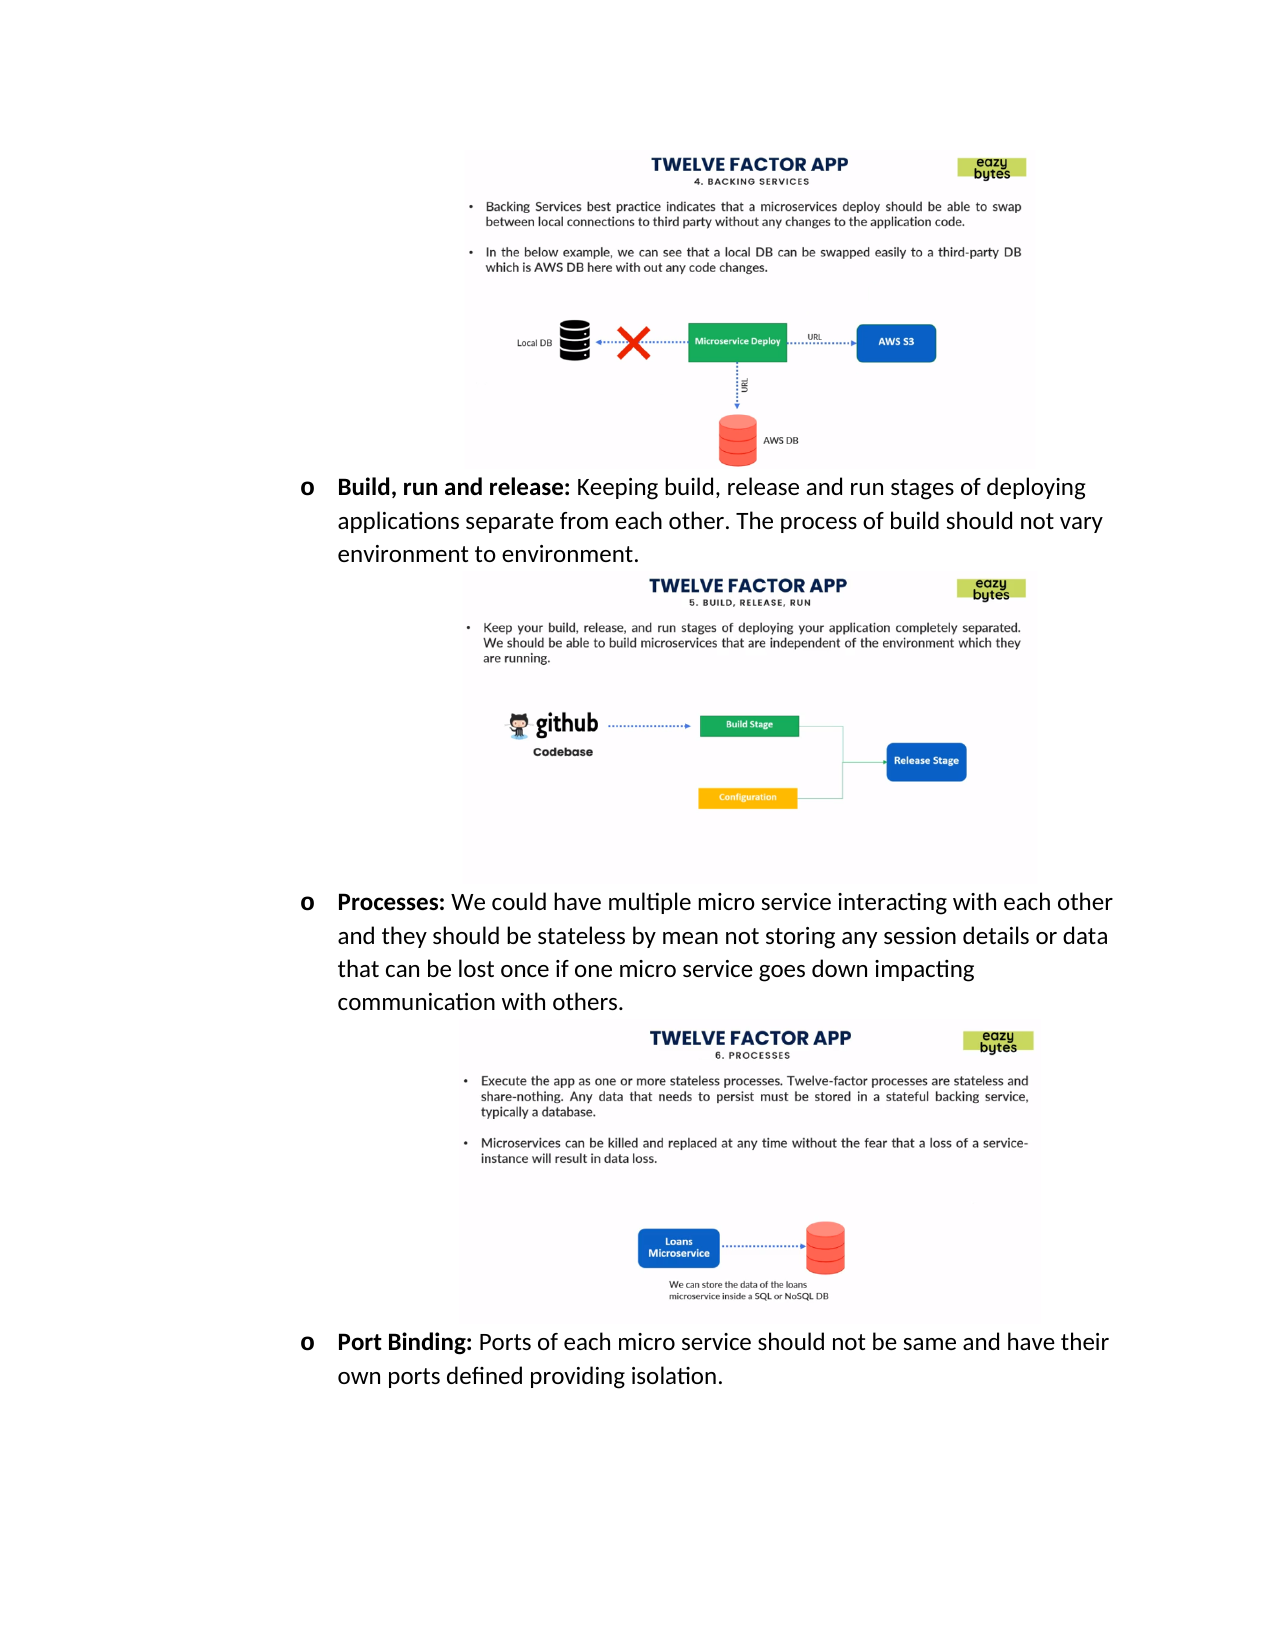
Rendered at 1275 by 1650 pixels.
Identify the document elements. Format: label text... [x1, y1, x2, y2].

picture [458, 1019, 1042, 1324]
list Port Binding: Ports of each micro service should not be same and have their own ports defined providing isolation. [300, 1326, 1125, 1390]
picture [464, 150, 1036, 469]
picture [462, 571, 1038, 884]
list Processes: We could have multiple micro service interacting with each other and they should be stateless by mean not storing any session details or data that can be lost once if one micro service goes down impacting communication with others. [300, 886, 1125, 1017]
list Build, run and release: Keeping build, release and run stages of deploying applications separate from each other. The process of build should not vary environment to environment. [300, 471, 1125, 568]
